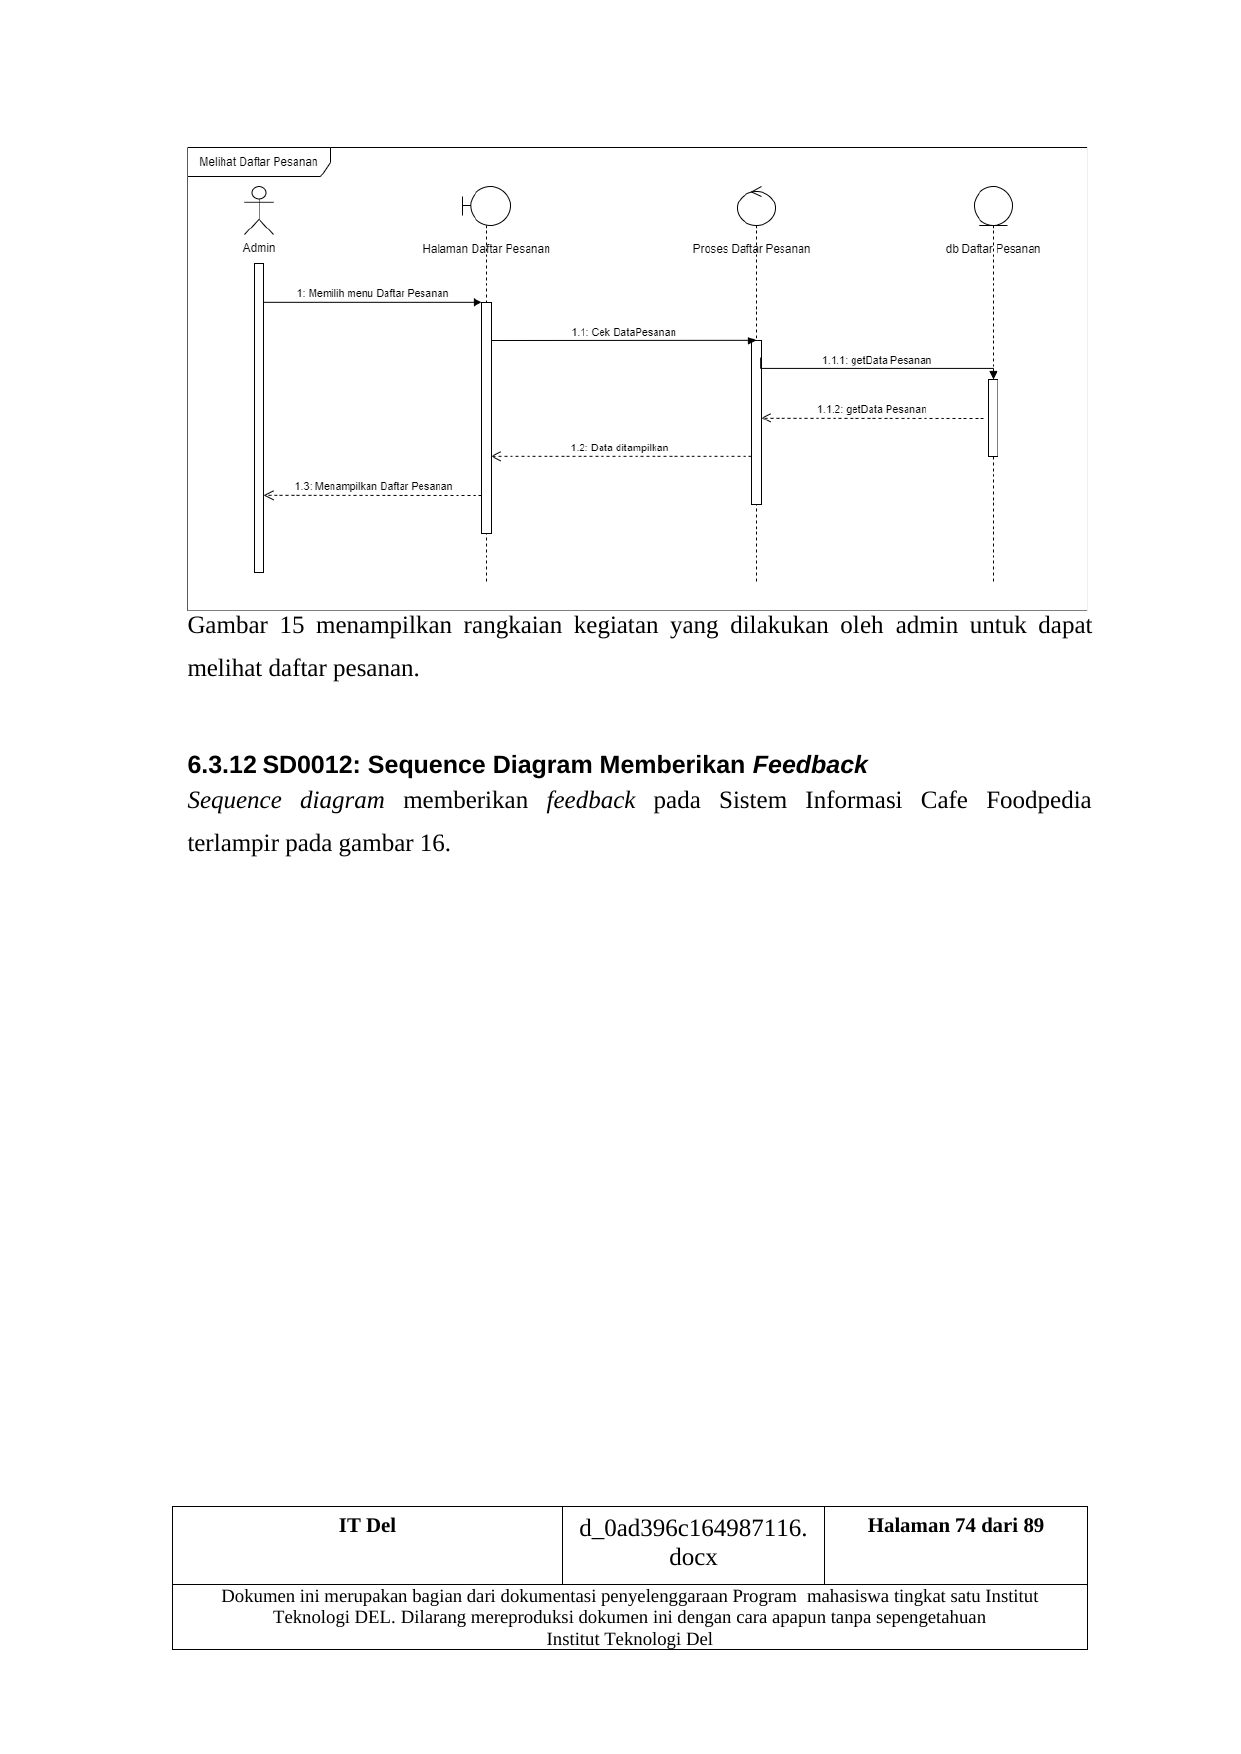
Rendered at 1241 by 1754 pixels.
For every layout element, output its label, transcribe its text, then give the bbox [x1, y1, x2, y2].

subtitle SD0012: Sequence Diagram Memberikan Feedback [187, 750, 1092, 779]
text Sequence diagram memberikan feedback pada Sistem Informasi Cafe Foodpedia terlampir pada gambar 16. [187, 785, 1092, 857]
text Gambar 15 menampilkan rangkaian kegiatan yang dilakukan oleh admin untuk dapat melihat daftar pesanan. [187, 610, 1092, 682]
picture [187, 147, 1088, 611]
